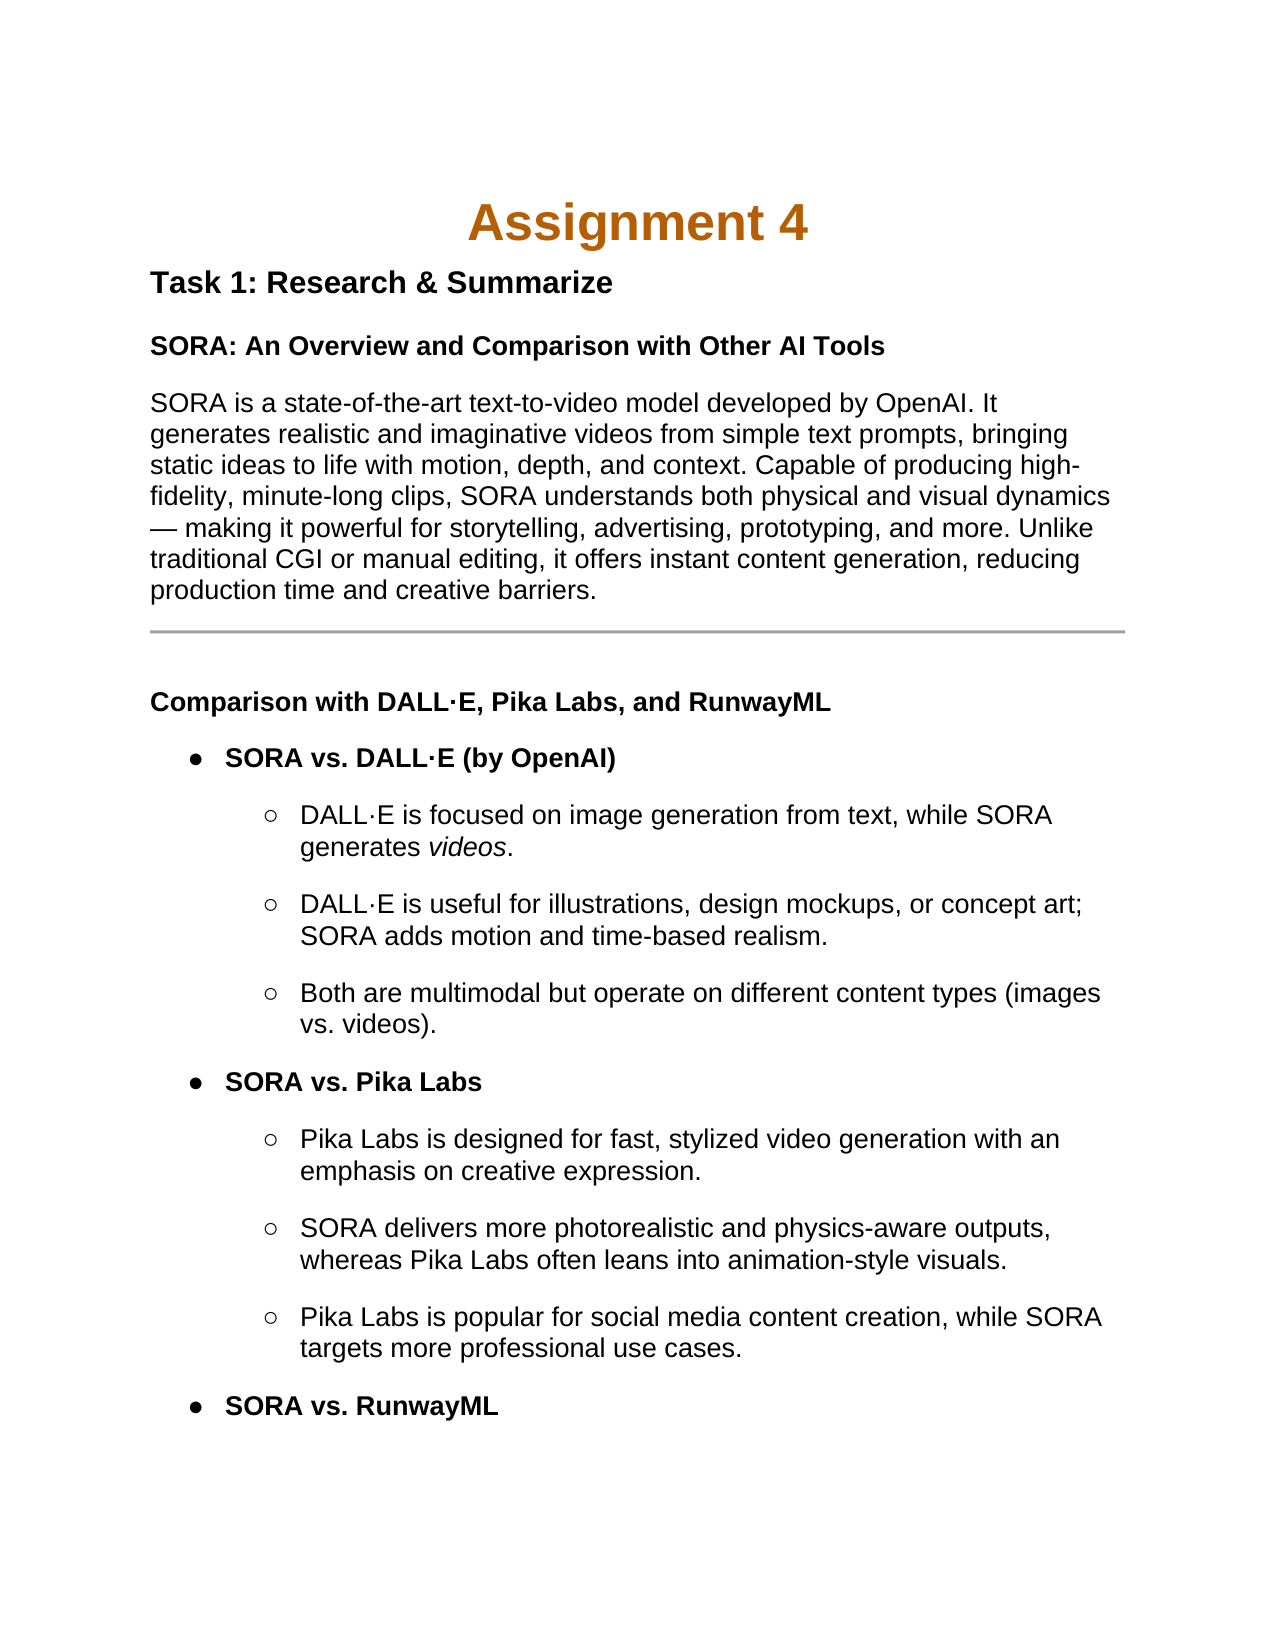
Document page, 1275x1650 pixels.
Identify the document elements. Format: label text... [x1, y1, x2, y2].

list Both are multimodal but operate on different content types (images vs. videos). [262, 977, 1125, 1066]
text Task 1: Research & Summarize [150, 264, 1125, 300]
text SORA: An Overview and Comparison with Other AI Tools [150, 330, 1125, 362]
list SORA vs. Pika Labs [187, 1066, 1125, 1123]
list Pika Labs is designed for fast, stylized video generation with an emphasis on creative expression. [262, 1123, 1125, 1212]
subtitle Assignment 4 [150, 192, 1125, 252]
list Pika Labs is popular for social media content creation, while SORA targets more professional use cases. [262, 1301, 1125, 1390]
list DALL·E is focused on image generation from text, while SORA generates videos. [262, 799, 1125, 888]
list DALL·E is useful for illustrations, design mockups, or concept art; SORA adds motion and time-based realism. [262, 888, 1125, 977]
list SORA vs. RunwayML [187, 1390, 1125, 1448]
text Comparison with DALL·E, Pika Labs, and RunwayML [150, 686, 1125, 717]
list SORA delivers more photorealistic and physics-aware outputs, whereas Pika Labs often leans into animation-style visuals. [262, 1212, 1125, 1301]
text SORA is a state-of-the-art text-to-video model developed by OpenAI. It generates realistic and imaginative videos from simple text prompts, bringing static ideas to life with motion, depth, and context. Capable of producing high-fidelity, minute-long clips, SORA understands both physical and visual dynamics — making it powerful for storytelling, advertising, prototyping, and more. Unlike traditional CGI or manual editing, it offers instant content generation, reducing production time and creative barriers. [150, 387, 1125, 605]
list SORA vs. DALL·E (by OpenAI) [187, 742, 1125, 799]
